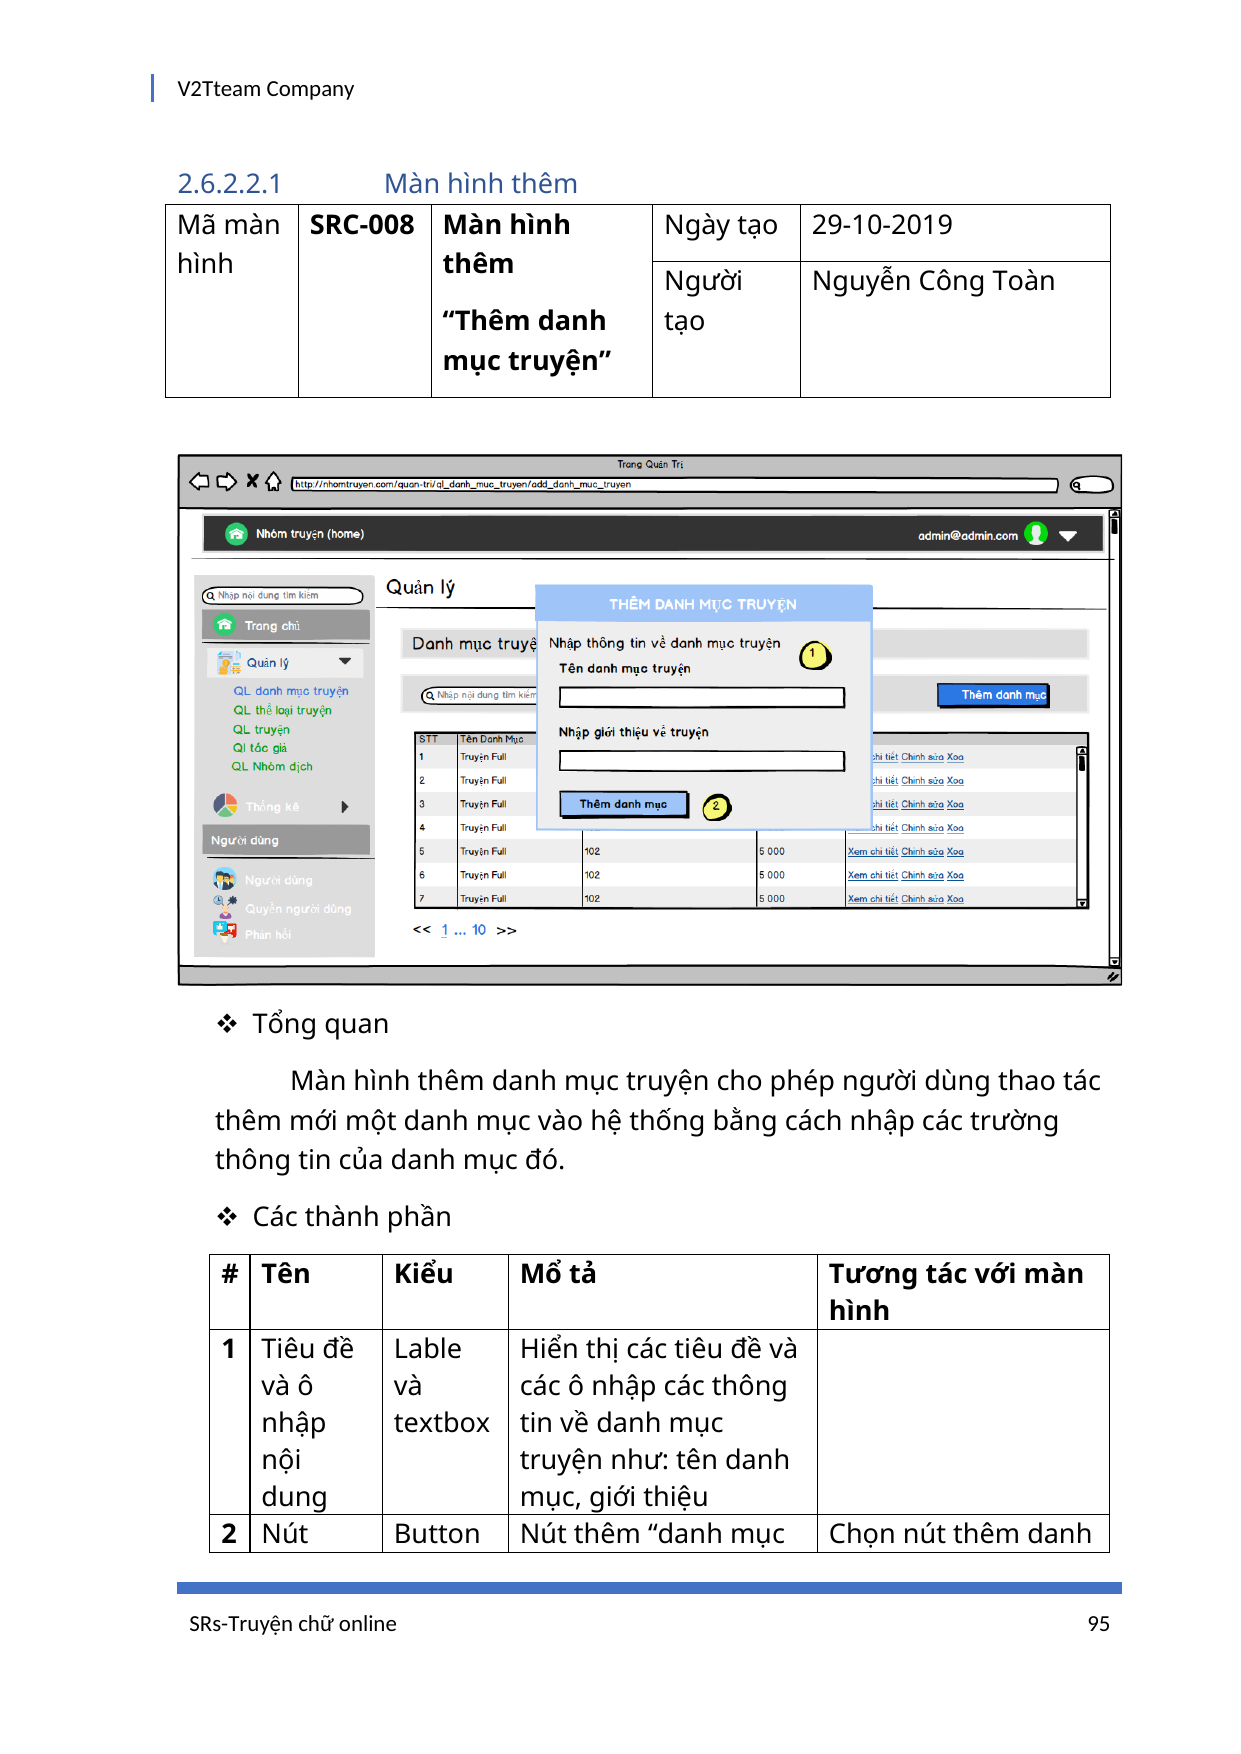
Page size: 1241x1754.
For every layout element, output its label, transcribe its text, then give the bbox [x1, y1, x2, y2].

table_cell 2 [210, 1515, 249, 1552]
table_cell 1 [210, 1330, 249, 1514]
table_header Mổ tả [509, 1255, 817, 1328]
table_header Màn hình thêm “Thêm danh mục truyện” [432, 205, 652, 397]
table_cell Hiển thị các tiêu đề và các ô nhập các thông tin về danh mục truyện như: tên danh mục, giới thiệu [509, 1330, 817, 1514]
table_cell Nguyễn Công Toàn [801, 262, 1110, 397]
list Các thành phần [215, 1197, 1122, 1234]
table_header 29-10-2019 [801, 205, 1110, 261]
table_cell Nút thêm [251, 1515, 382, 1552]
list Tổng quan [215, 1005, 1122, 1042]
table_cell Tiêu đề và ô nhập nội dung [251, 1330, 382, 1514]
text Màn hình thêm danh mục truyện cho phép người dùng thao tác thêm mới một danh mục vào hệ thống bằng cách nhập các trường thông tin của danh mục đó. [215, 1061, 1122, 1178]
table_cell Lable và textbox [383, 1330, 508, 1514]
table_cell Button [383, 1515, 508, 1552]
table_header SRC-008 [299, 205, 431, 397]
table_header Tên [251, 1255, 382, 1328]
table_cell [509, 1515, 817, 1552]
table_header Ngày tạo [653, 205, 800, 261]
table_cell [818, 1330, 1109, 1514]
table_header Mã màn hình [166, 205, 298, 397]
picture [177, 454, 1123, 986]
table_cell Người tạo [653, 262, 800, 397]
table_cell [818, 1515, 1109, 1552]
table_header Tương tác với màn hình [818, 1255, 1109, 1328]
subtitle Màn hình thêm [177, 164, 1122, 201]
table_header Kiểu [383, 1255, 508, 1328]
table_header # [210, 1255, 249, 1328]
